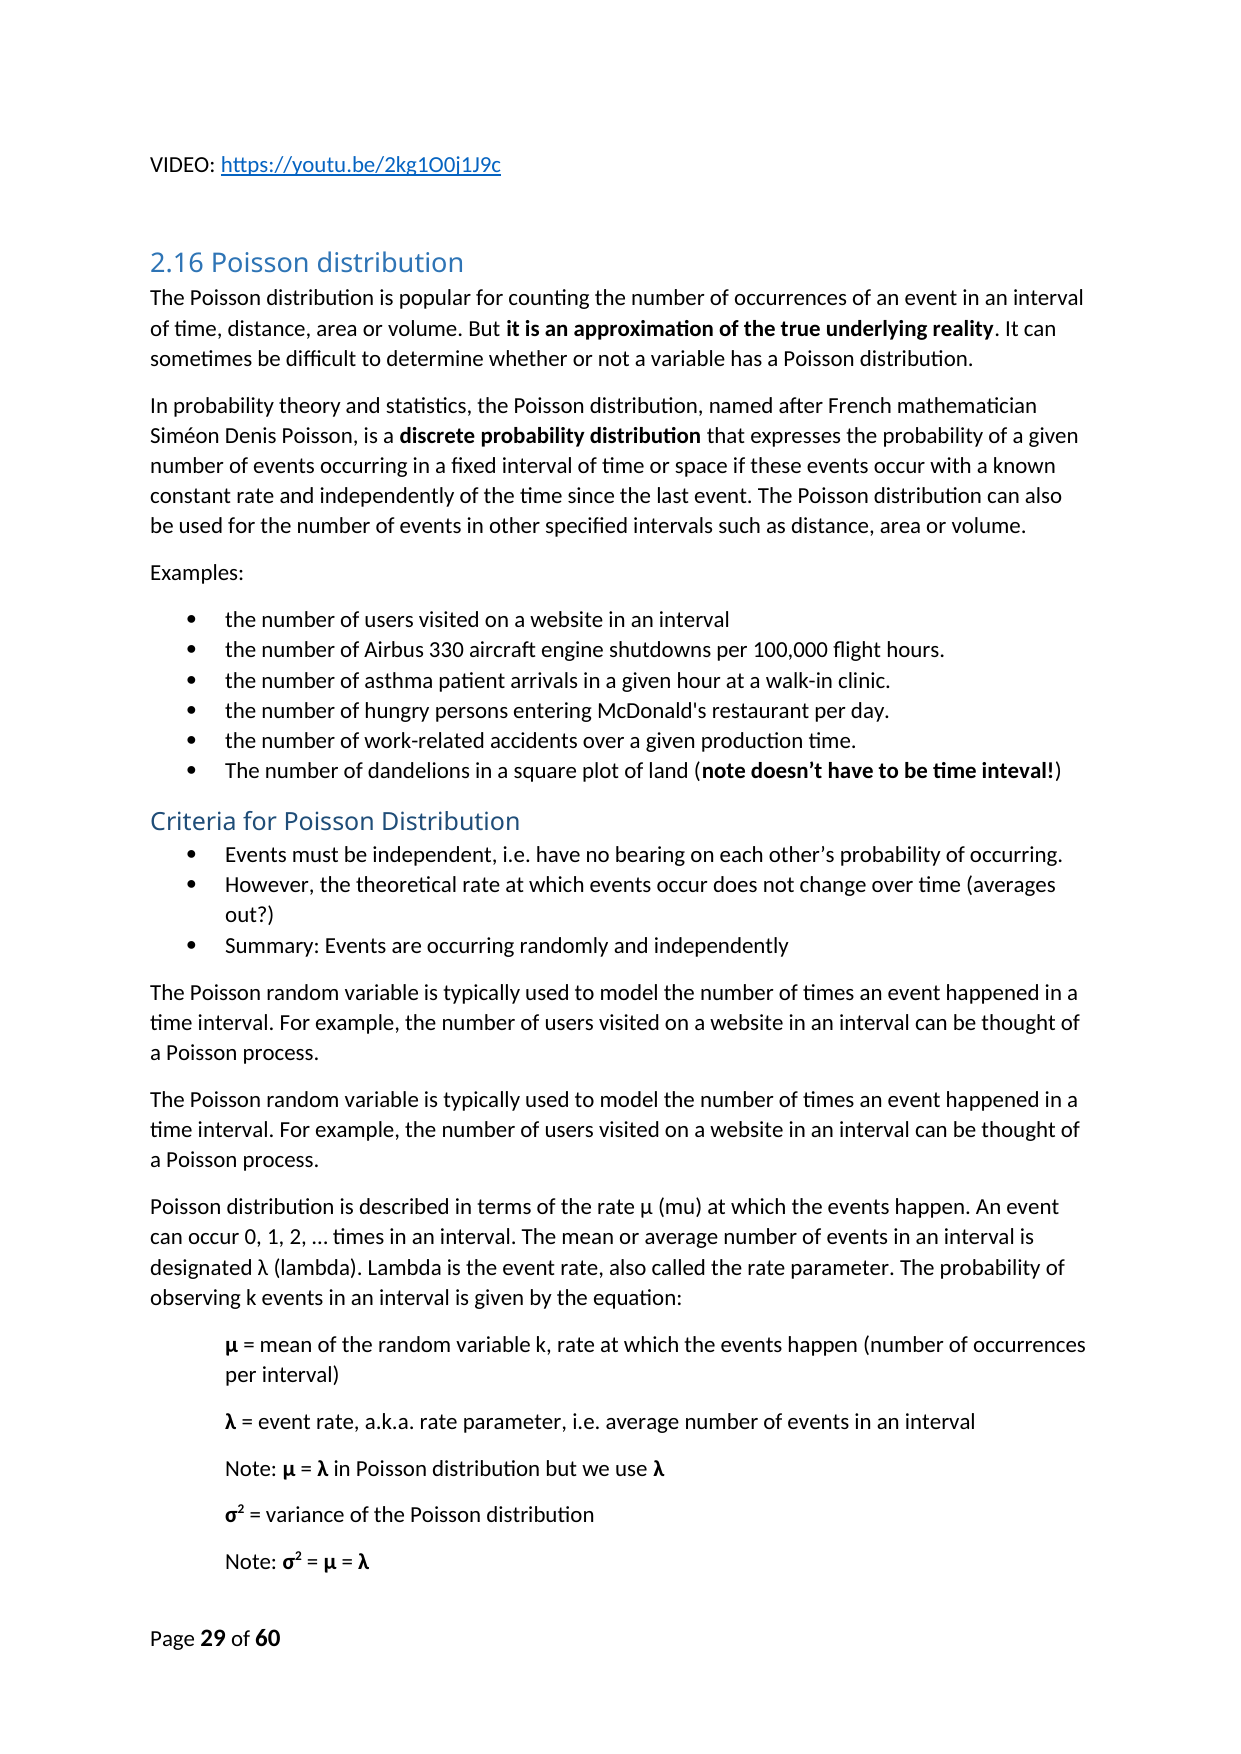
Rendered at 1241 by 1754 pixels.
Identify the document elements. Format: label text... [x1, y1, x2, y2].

list Events must be independent, i.e. have no bearing on each other’s probability of occurring. [187, 840, 1090, 868]
text The Poisson random variable is typically used to model the number of times an event happened in a time interval. For example, the number of users visited on a website in an interval can be thought of a Poisson process. [150, 978, 1090, 1066]
list the number of Airbus 330 aircraft engine shutdowns per 100,000 flight hours. [187, 636, 1090, 664]
list the number of hungry persons entering McDonald's restaurant per day. [187, 696, 1090, 724]
text σ2 = variance of the Poisson distribution [225, 1501, 1090, 1528]
list the number of asthma patient arrivals in a given hour at a walk-in clinic. [187, 666, 1090, 694]
list the number of users visited on a website in an interval [187, 605, 1090, 633]
subtitle Criteria for Poisson Distribution [150, 803, 1090, 837]
text In probability theory and statistics, the Poisson distribution, named after French mathematician Siméon Denis Poisson, is a discrete probability distribution that expresses the probability of a given number of events occurring in a fixed interval of time or space if these events occur with a known constant rate and independently of the time since the last event. The Poisson distribution can also be used for the number of events in other specified intervals such as distance, area or volume. [150, 391, 1090, 540]
text Note: σ2 = μ = λ [225, 1547, 1090, 1575]
text λ = event rate, a.k.a. rate parameter, i.e. average number of events in an interval [225, 1407, 1090, 1435]
subtitle 2.16 Poisson distribution [150, 244, 1090, 281]
list However, the theoretical rate at which events occur does not change over time (averages out?) [187, 870, 1090, 928]
text Note: μ = λ in Poisson distribution but we use λ [225, 1454, 1090, 1482]
list the number of work-related accidents over a given production time. [187, 726, 1090, 754]
text Poisson distribution is described in terms of the rate μ (mu) at which the events happen. An event can occur 0, 1, 2, … times in an interval. The mean or average number of events in an interval is designated λ (lambda). Lambda is the event rate, also called the rate parameter. The probability of observing k events in an interval is given by the equation: [150, 1192, 1090, 1311]
text VIDEO: https://youtu.be/2kg1O0j1J9c [150, 150, 1090, 178]
list The number of dandelions in a square plot of land (note doesn’t have to be time inteval!) [187, 756, 1090, 784]
text The Poisson distribution is popular for counting the number of occurrences of an event in an interval of time, distance, area or volume. But it is an approximation of the true underlying reality. It can sometimes be difficult to determine whether or not a variable has a Poisson distribution. [150, 283, 1090, 372]
text The Poisson random variable is typically used to model the number of times an event happened in a time interval. For example, the number of users visited on a website in an interval can be thought of a Poisson process. [150, 1085, 1090, 1173]
text Examples: [150, 558, 1090, 587]
text μ = mean of the random variable k, rate at which the events happen (number of occurrences per interval) [225, 1330, 1090, 1388]
list Summary: Events are occurring randomly and independently [187, 931, 1090, 959]
